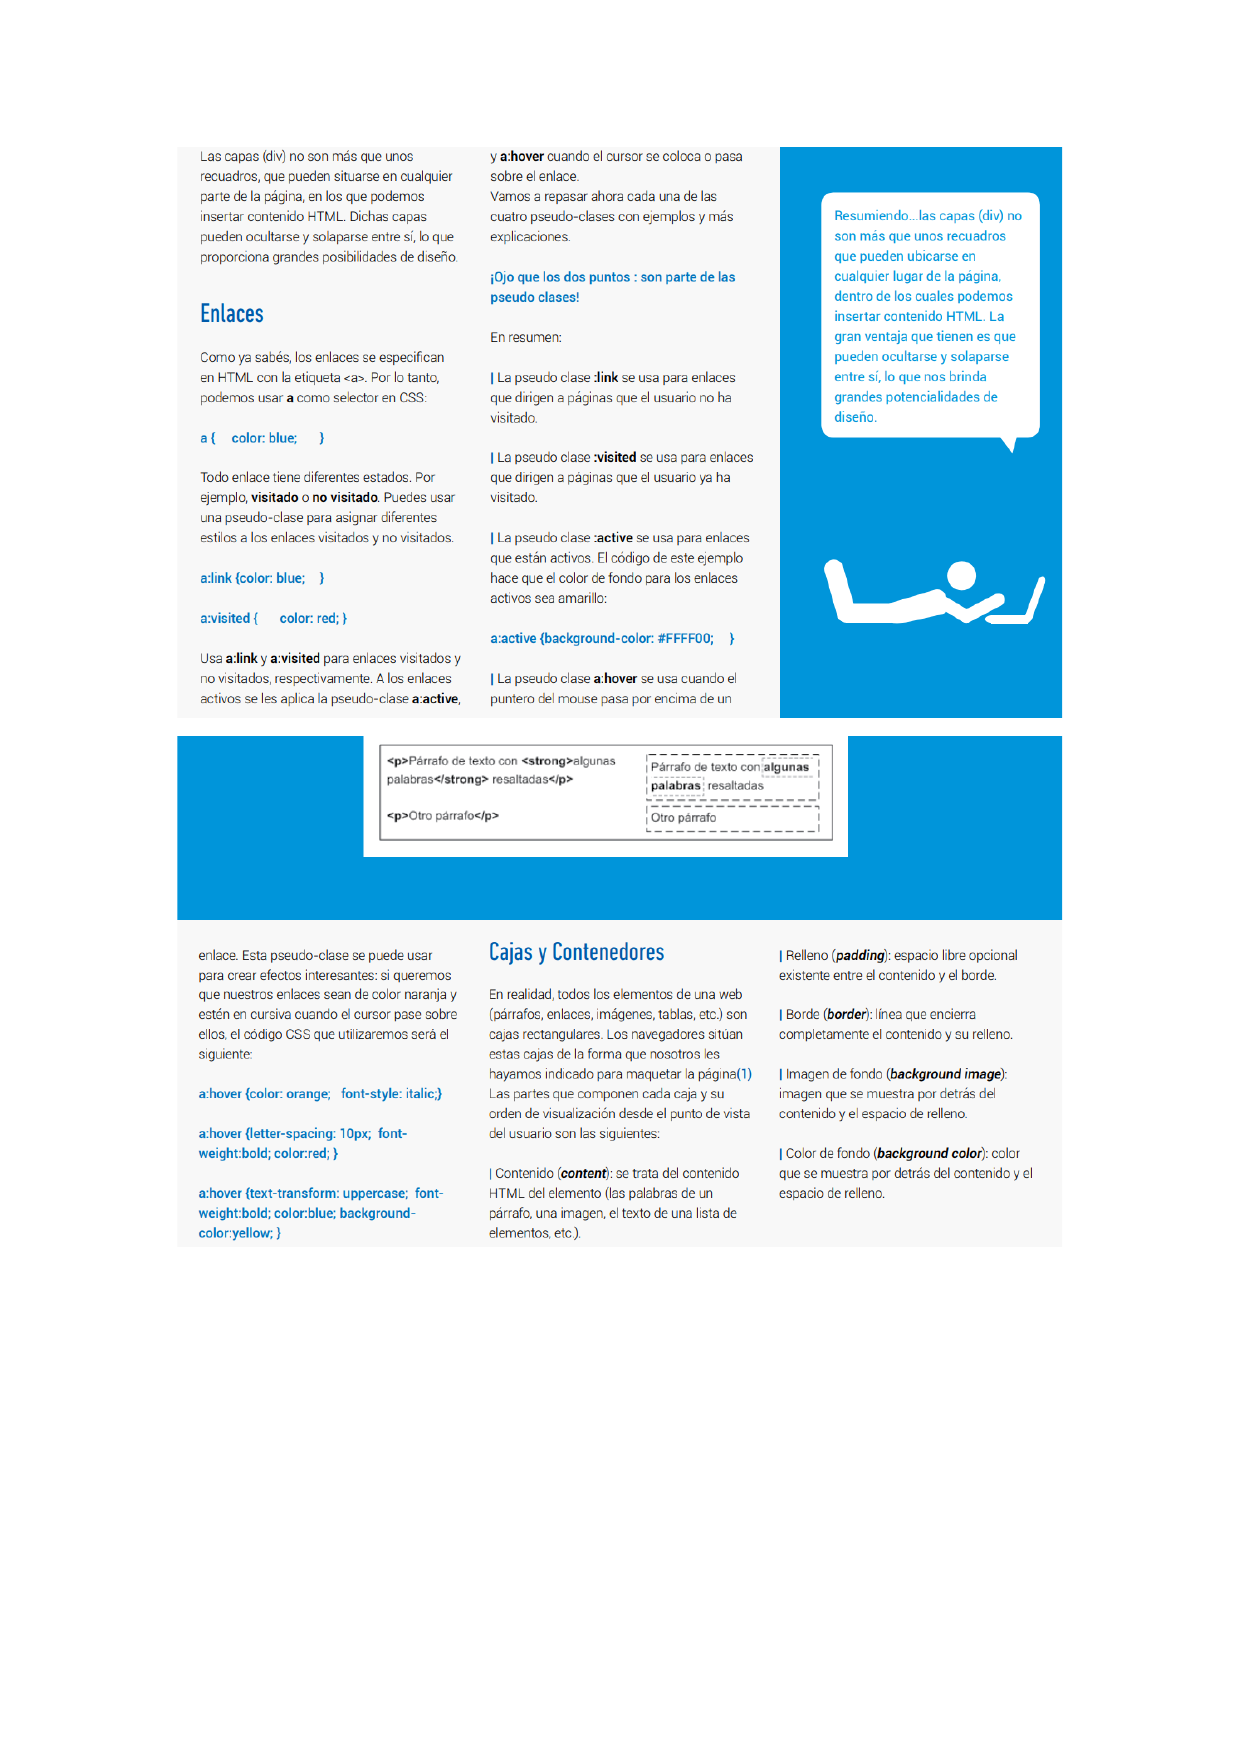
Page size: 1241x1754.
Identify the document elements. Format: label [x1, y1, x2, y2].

picture [822, 193, 1039, 451]
picture [177, 921, 1063, 1247]
picture [825, 560, 1004, 623]
picture [948, 562, 975, 590]
picture [986, 577, 1045, 623]
picture [177, 147, 779, 718]
picture [364, 736, 847, 856]
